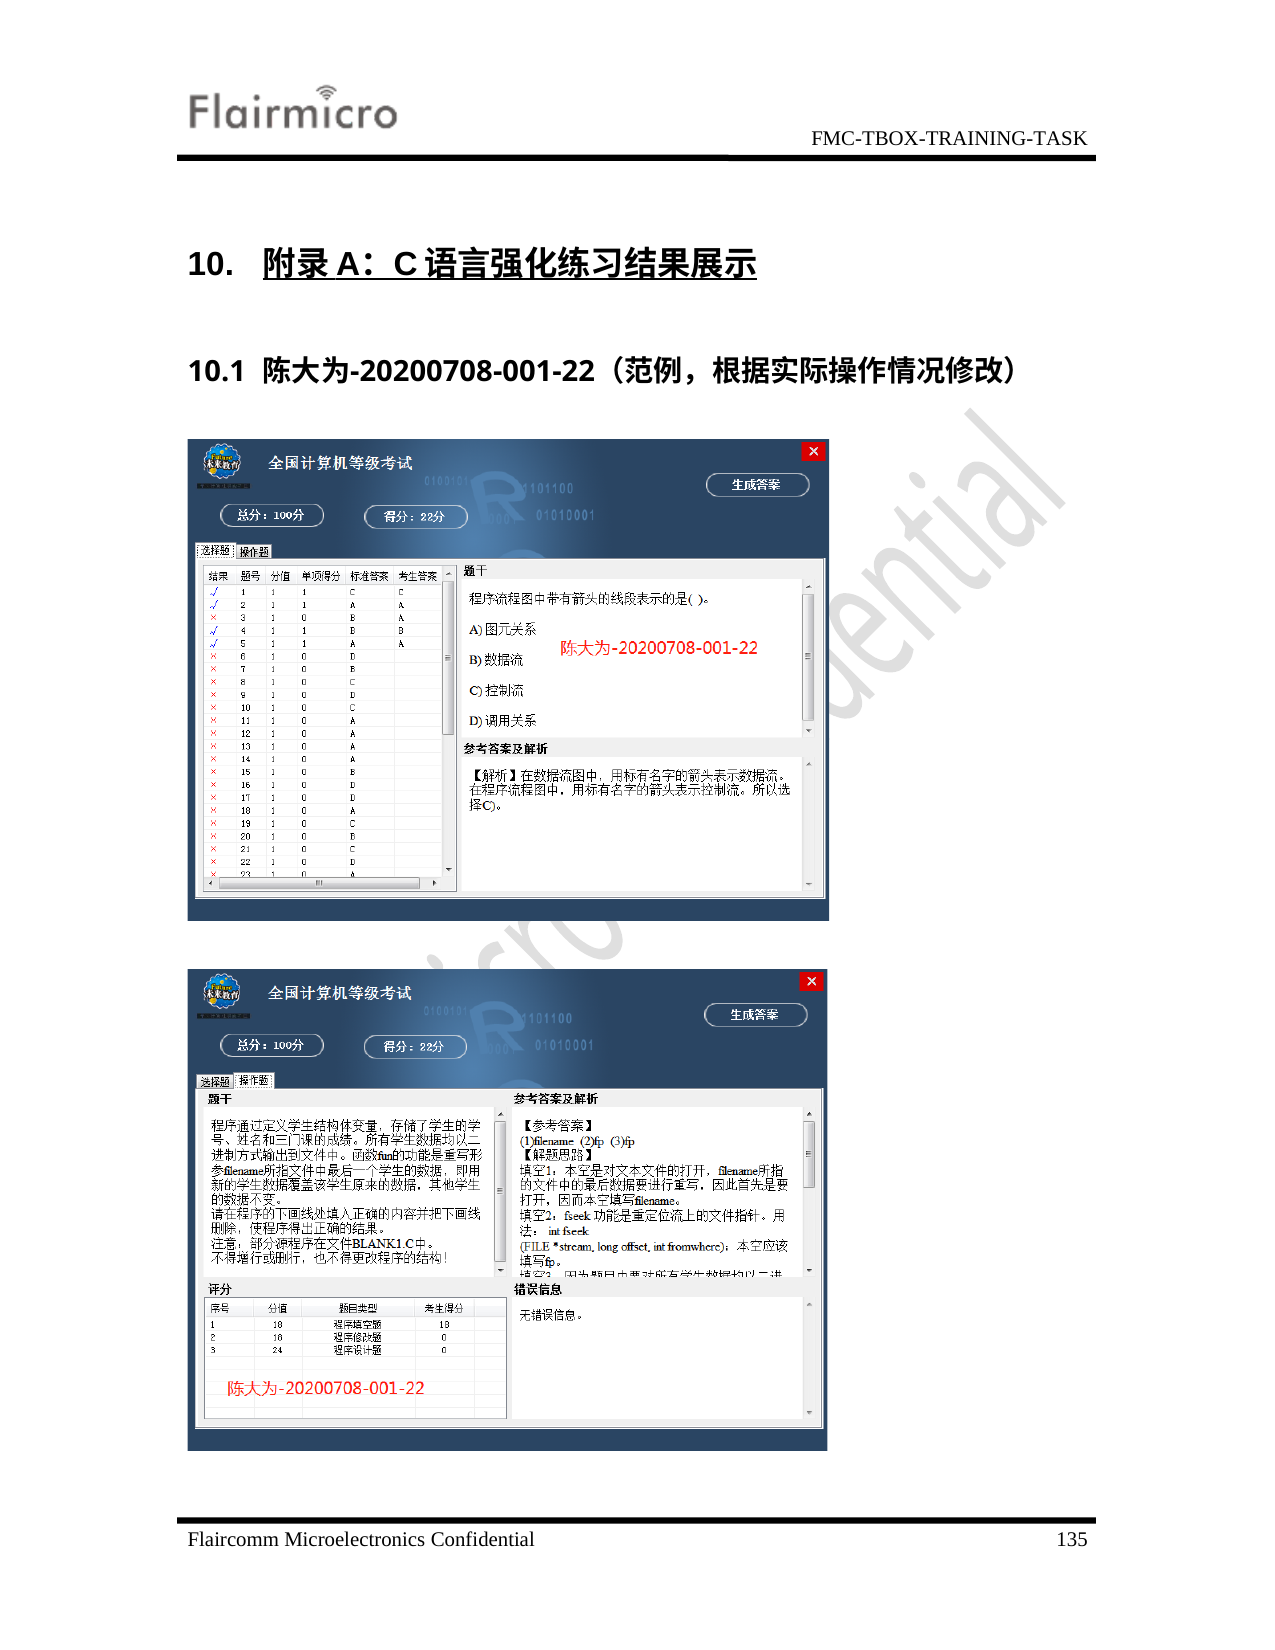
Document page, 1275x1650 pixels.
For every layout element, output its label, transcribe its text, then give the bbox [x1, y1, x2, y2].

picture [187, 75, 400, 146]
subtitle 附录A：C语言强化练习结果展示 [187, 236, 1087, 284]
picture [187, 969, 828, 1451]
subtitle 陈大为-20200708-001-22（范例，根据实际操作情况修改） [187, 347, 1087, 389]
picture [187, 439, 830, 921]
